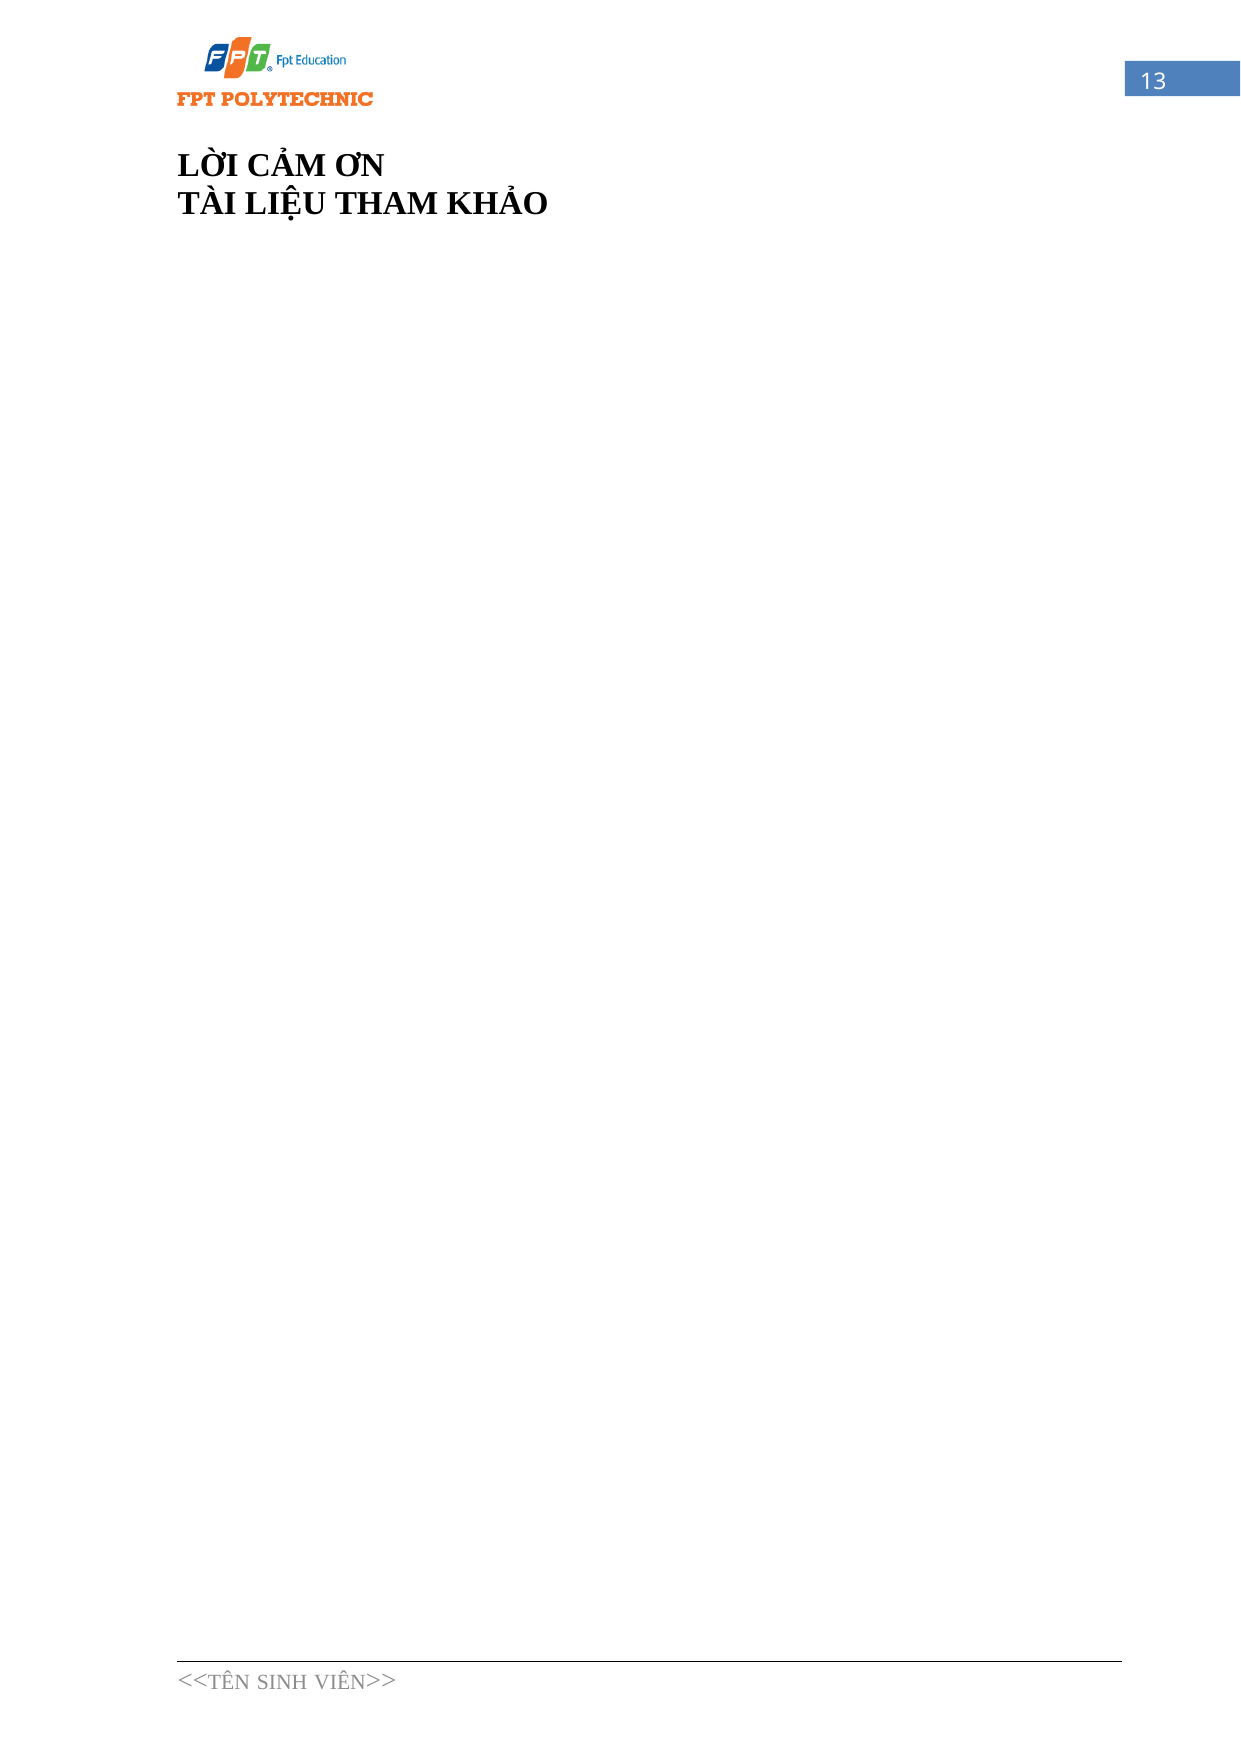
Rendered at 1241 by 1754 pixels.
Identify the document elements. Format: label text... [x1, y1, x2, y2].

picture [177, 37, 375, 106]
text LỜI CẢM ƠN [177, 145, 1094, 184]
text TÀI LIỆU THAM KHẢO [177, 184, 1094, 222]
